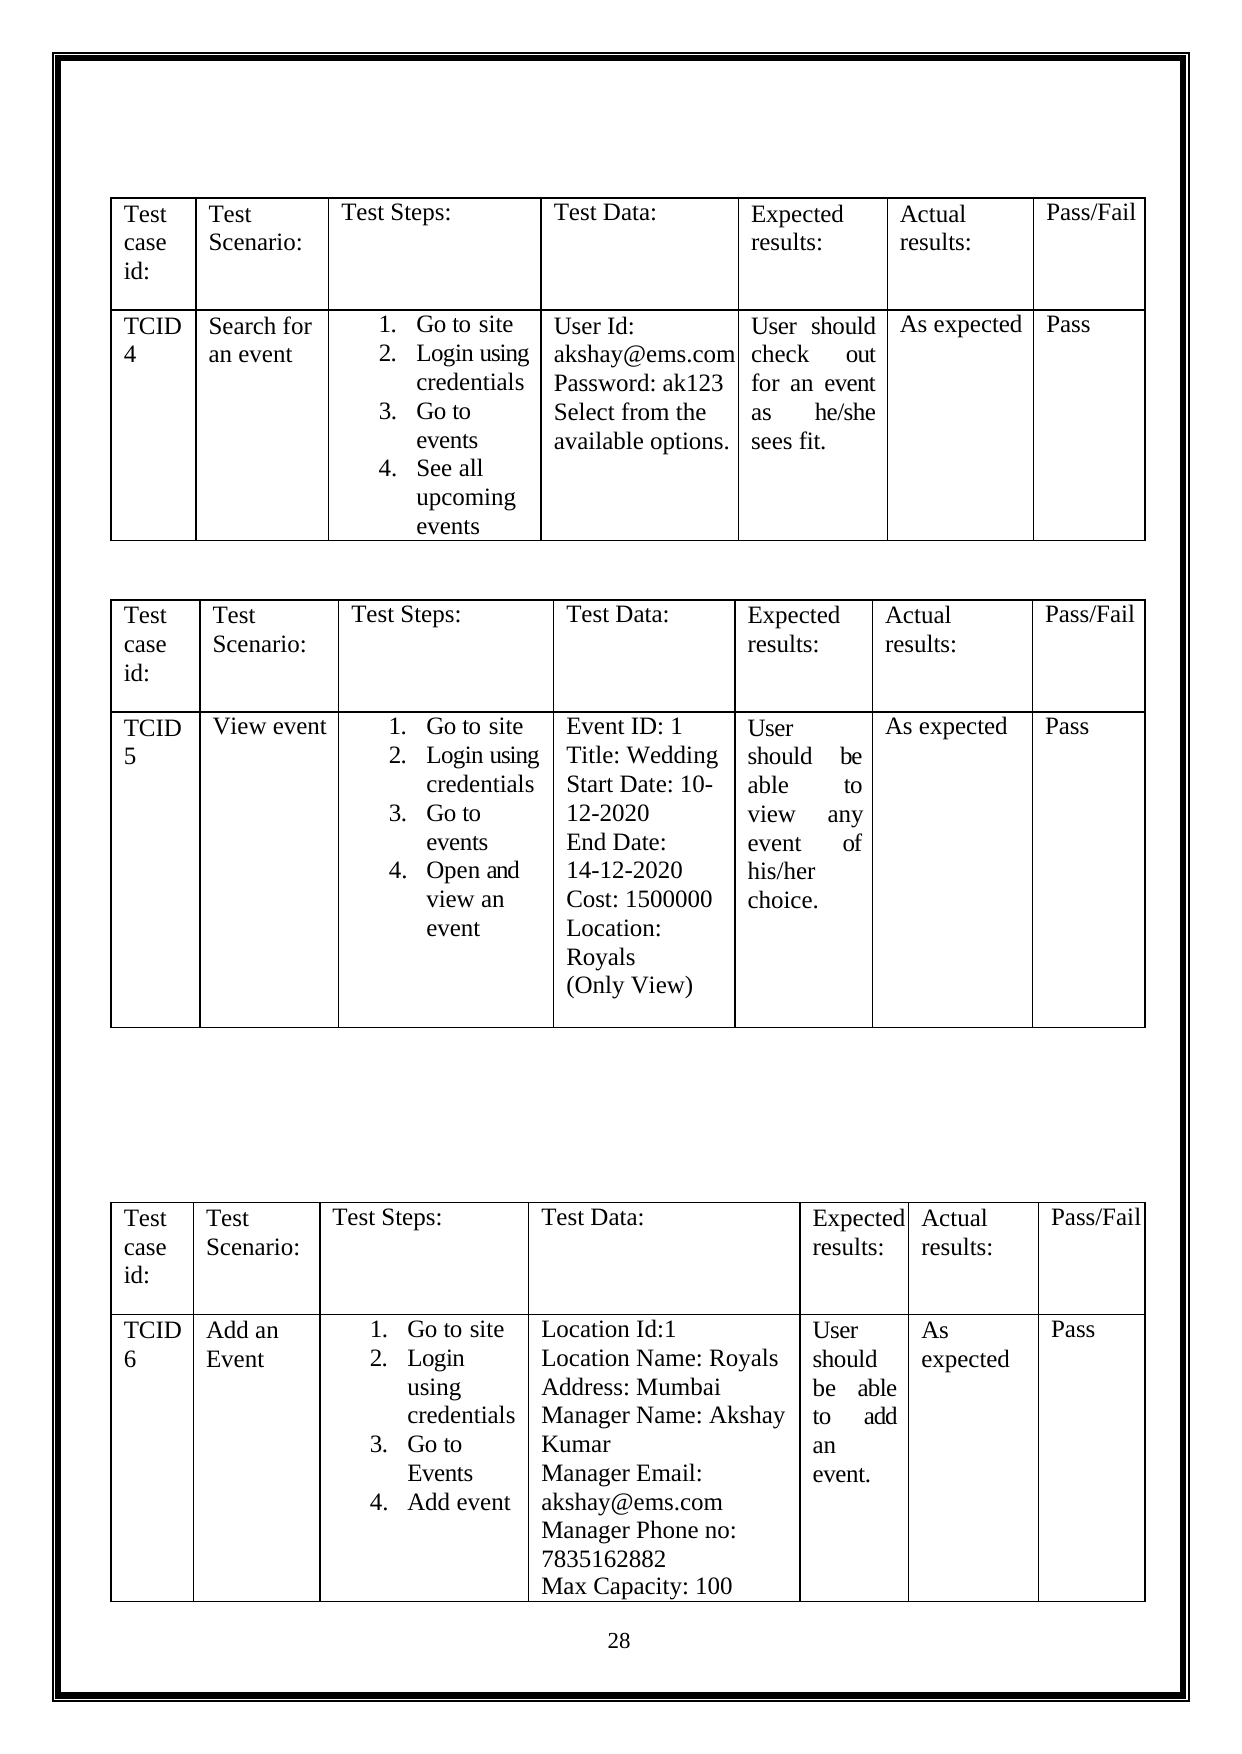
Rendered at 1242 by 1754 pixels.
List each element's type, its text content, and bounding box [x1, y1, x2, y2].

table_header Test Scenario: [197, 199, 328, 309]
table_cell TCID 5 [112, 713, 199, 1027]
table_cell As expected [873, 713, 1032, 1027]
table_header Test case id: [112, 199, 195, 309]
table_header Test Data: [542, 199, 738, 309]
table_header Test Steps: [321, 1203, 528, 1314]
table_cell User should be able to view any event of his/her choice. [736, 713, 872, 1027]
table_cell Search for an event [197, 311, 328, 540]
table_header Test case id: [112, 1203, 193, 1314]
table_cell TCID 6 [112, 1315, 193, 1601]
table_header Actual results: [888, 199, 1033, 309]
table_header Test Data: [529, 1203, 799, 1314]
table_cell As expected [888, 311, 1033, 540]
table_header Test Scenario: [194, 1203, 319, 1314]
table_header Test Steps: [329, 199, 540, 309]
table_header Expected results: [801, 1203, 908, 1314]
table_cell Go to site Login using credentials Go to Events Add event [321, 1315, 528, 1601]
table_header Pass/Fail [1039, 1203, 1144, 1314]
table_header Expected results: [739, 199, 887, 309]
table_cell TCID 4 [112, 311, 195, 540]
table_cell Add an Event [194, 1315, 319, 1601]
table_cell Pass [1039, 1315, 1144, 1601]
table_cell User should be able to add an event. [801, 1315, 908, 1601]
table_cell Pass [1033, 713, 1144, 1027]
table_header Test Data: [554, 601, 734, 711]
table_header Actual results: [909, 1203, 1038, 1314]
table_cell User Id: akshay@ems.com Password: ak123 Select from the available options. [542, 311, 738, 540]
table_cell View event [201, 713, 338, 1027]
table_cell Go to site Login using credentials Go to events See all upcoming events [329, 311, 540, 540]
table_header Expected results: [736, 601, 872, 711]
table_cell As expected [909, 1315, 1038, 1601]
table_cell Location Id:1 Location Name: Royals Address: Mumbai Manager Name: Akshay Kumar Manager Email: akshay@ems.com Manager Phone no: 7835162882 Max Capacity: 100 [529, 1315, 799, 1601]
table_header Pass/Fail [1034, 199, 1144, 309]
table_header Test Steps: [339, 601, 553, 711]
table_header Test case id: [112, 601, 199, 711]
table_header Actual results: [873, 601, 1032, 711]
table_cell User should check out for an event as he/she sees fit. [739, 311, 887, 540]
table_cell Pass [1034, 311, 1144, 540]
table_header Test Scenario: [201, 601, 338, 711]
table_header Pass/Fail [1033, 601, 1144, 711]
table_cell Go to site Login using credentials Go to events Open and view an event [339, 713, 553, 1027]
table_cell Event ID: 1 Title: Wedding Start Date: 10- 12-2020 End Date: 14-12-2020 Cost: 1500000 Location: Royals (Only View) [554, 713, 734, 1027]
